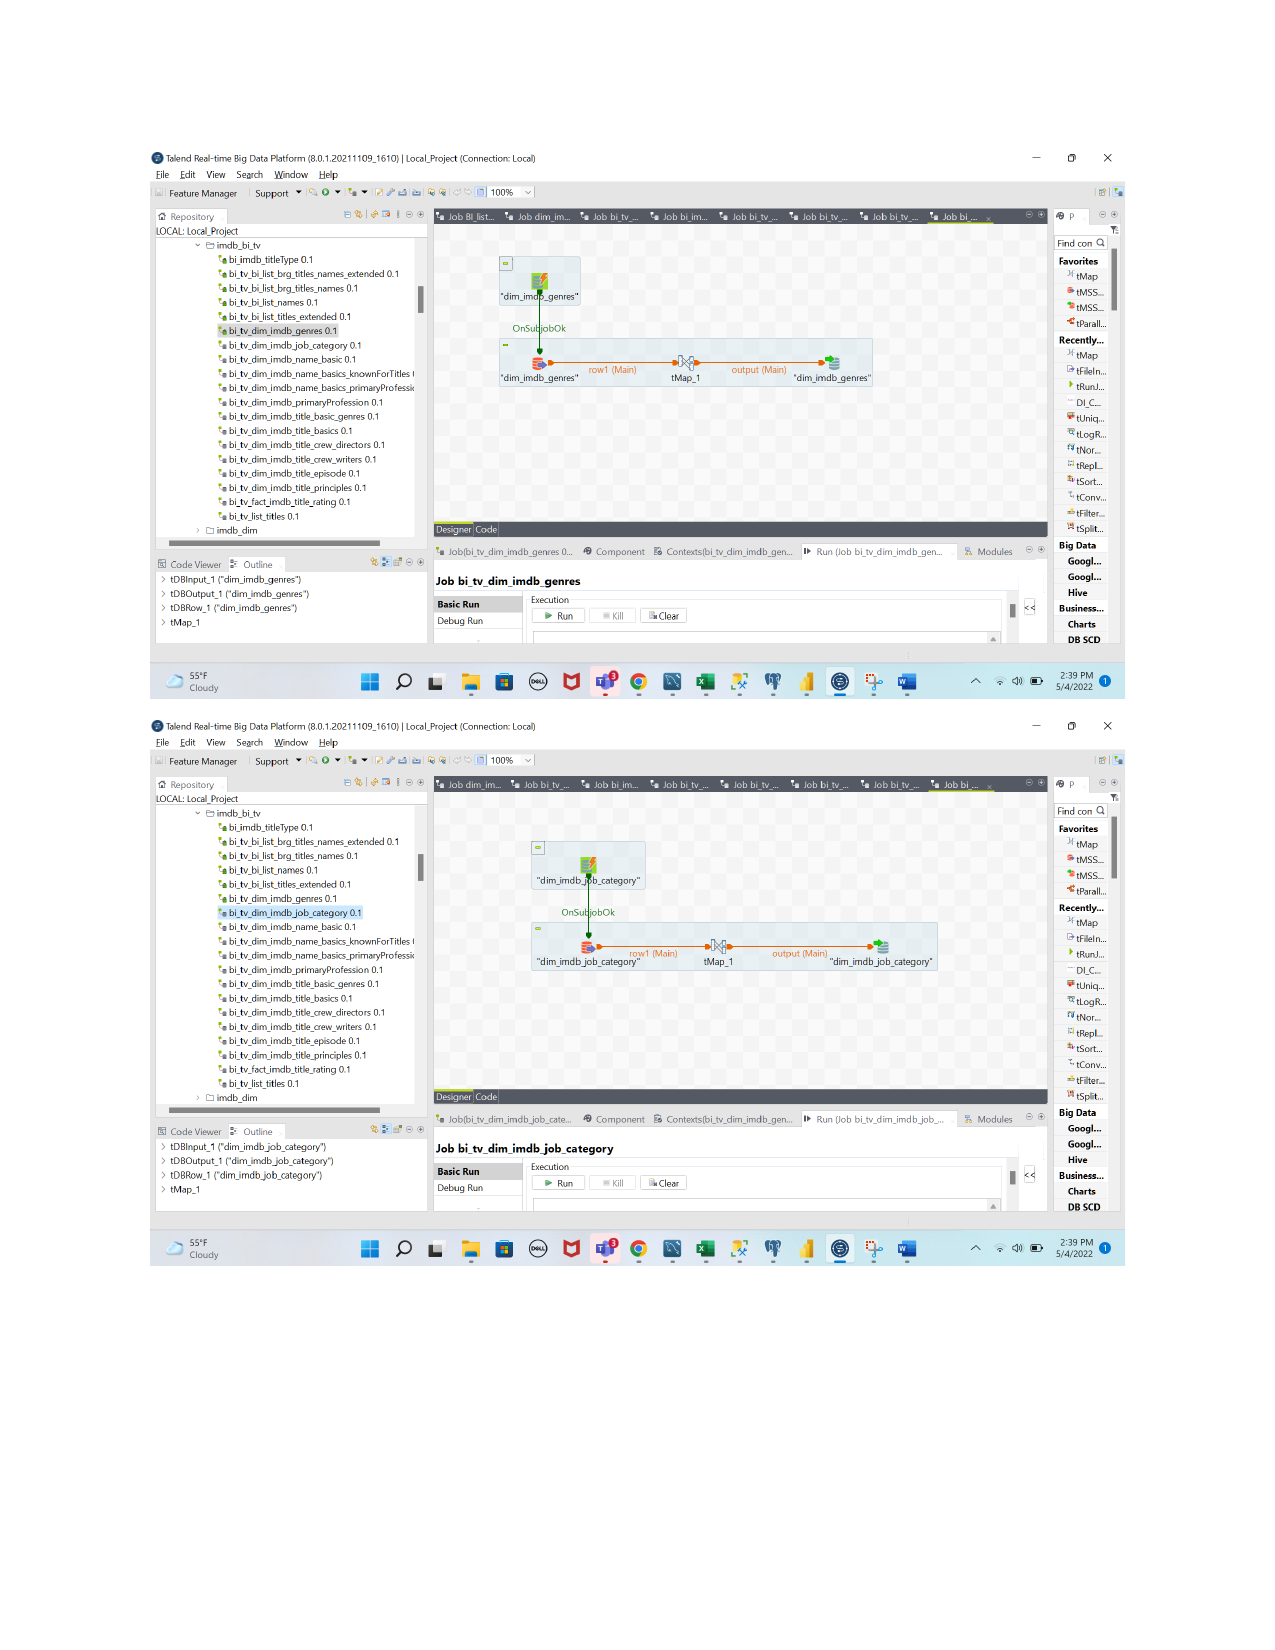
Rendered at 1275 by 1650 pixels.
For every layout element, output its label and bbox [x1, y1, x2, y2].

picture [150, 717, 1125, 1266]
picture [150, 150, 1125, 699]
